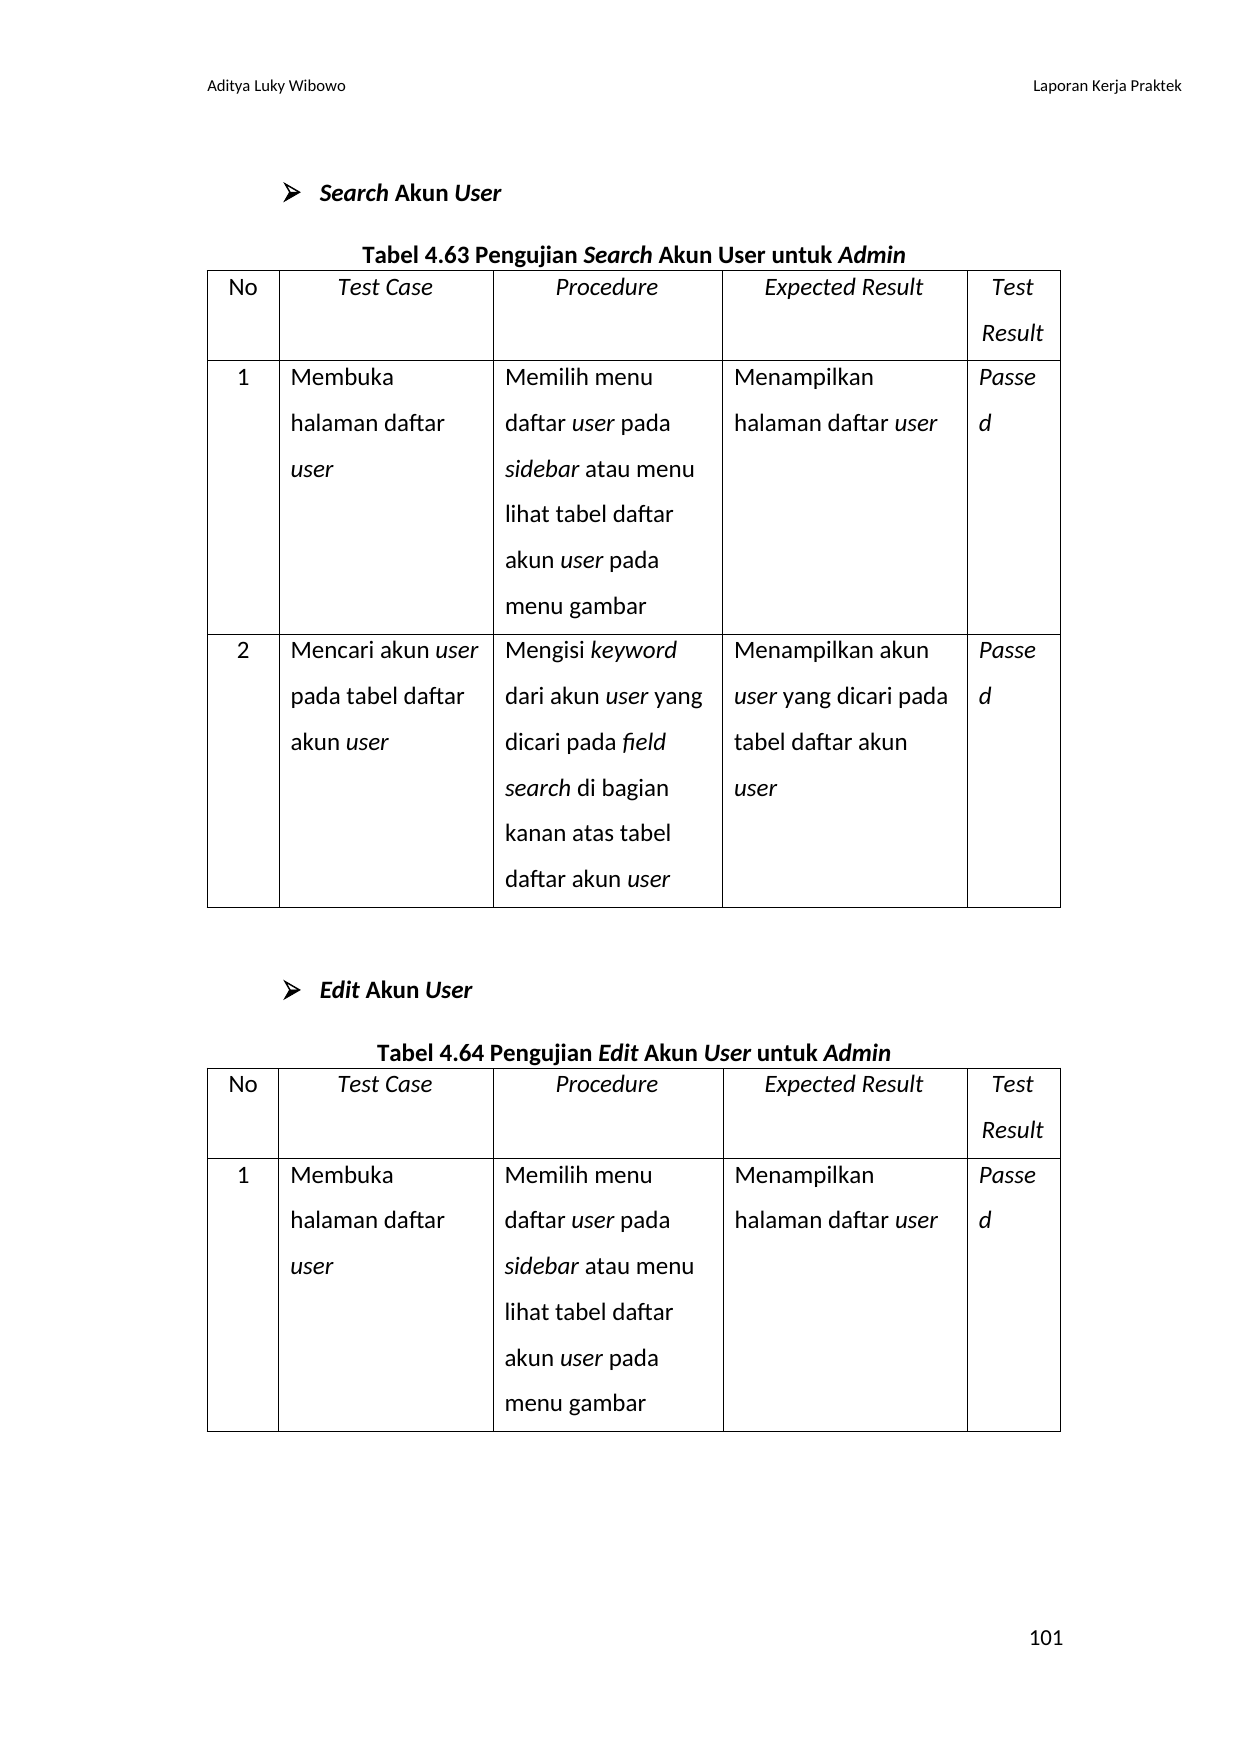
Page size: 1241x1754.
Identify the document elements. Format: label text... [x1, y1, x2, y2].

table_cell Membuka halaman daftar user [280, 361, 493, 634]
table_cell 1 [208, 361, 279, 634]
table_header Test Result [968, 271, 1060, 360]
list Search Akun User [282, 177, 1063, 207]
table_cell Passed [968, 1159, 1060, 1431]
table_header Expected Result [724, 1069, 967, 1158]
table_cell Menampilkan halaman daftar user [724, 1159, 967, 1431]
table_cell Memilih menu daftar user pada sidebar atau menu lihat tabel daftar akun user pada menu gambar [494, 361, 722, 634]
table_header Test Case [279, 1069, 493, 1158]
table_header Test Result [968, 1069, 1060, 1158]
table_cell Mengisi keyword dari akun user yang dicari pada field search di bagian kanan atas tabel daftar akun user [494, 635, 722, 907]
list Edit Akun User [282, 974, 1063, 1005]
table_cell Membuka halaman daftar user [279, 1159, 493, 1431]
table_cell 1 [208, 1159, 278, 1431]
table_header No [208, 1069, 278, 1158]
table_header Procedure [494, 1069, 723, 1158]
table_cell 2 [208, 635, 279, 907]
table_cell Passed [968, 635, 1060, 907]
table_header Test Case [280, 271, 493, 360]
table_cell Passed [968, 361, 1060, 634]
table_header Procedure [494, 271, 722, 360]
table_header Expected Result [723, 271, 967, 360]
table_cell Memilih menu daftar user pada sidebar atau menu lihat tabel daftar akun user pada menu gambar [494, 1159, 723, 1431]
table_cell Mencari akun user pada tabel daftar akun user [280, 635, 493, 907]
table_cell Menampilkan akun user yang dicari pada tabel daftar akun user [723, 635, 967, 907]
table_header No [208, 271, 279, 360]
table_cell Menampilkan halaman daftar user [723, 361, 967, 634]
